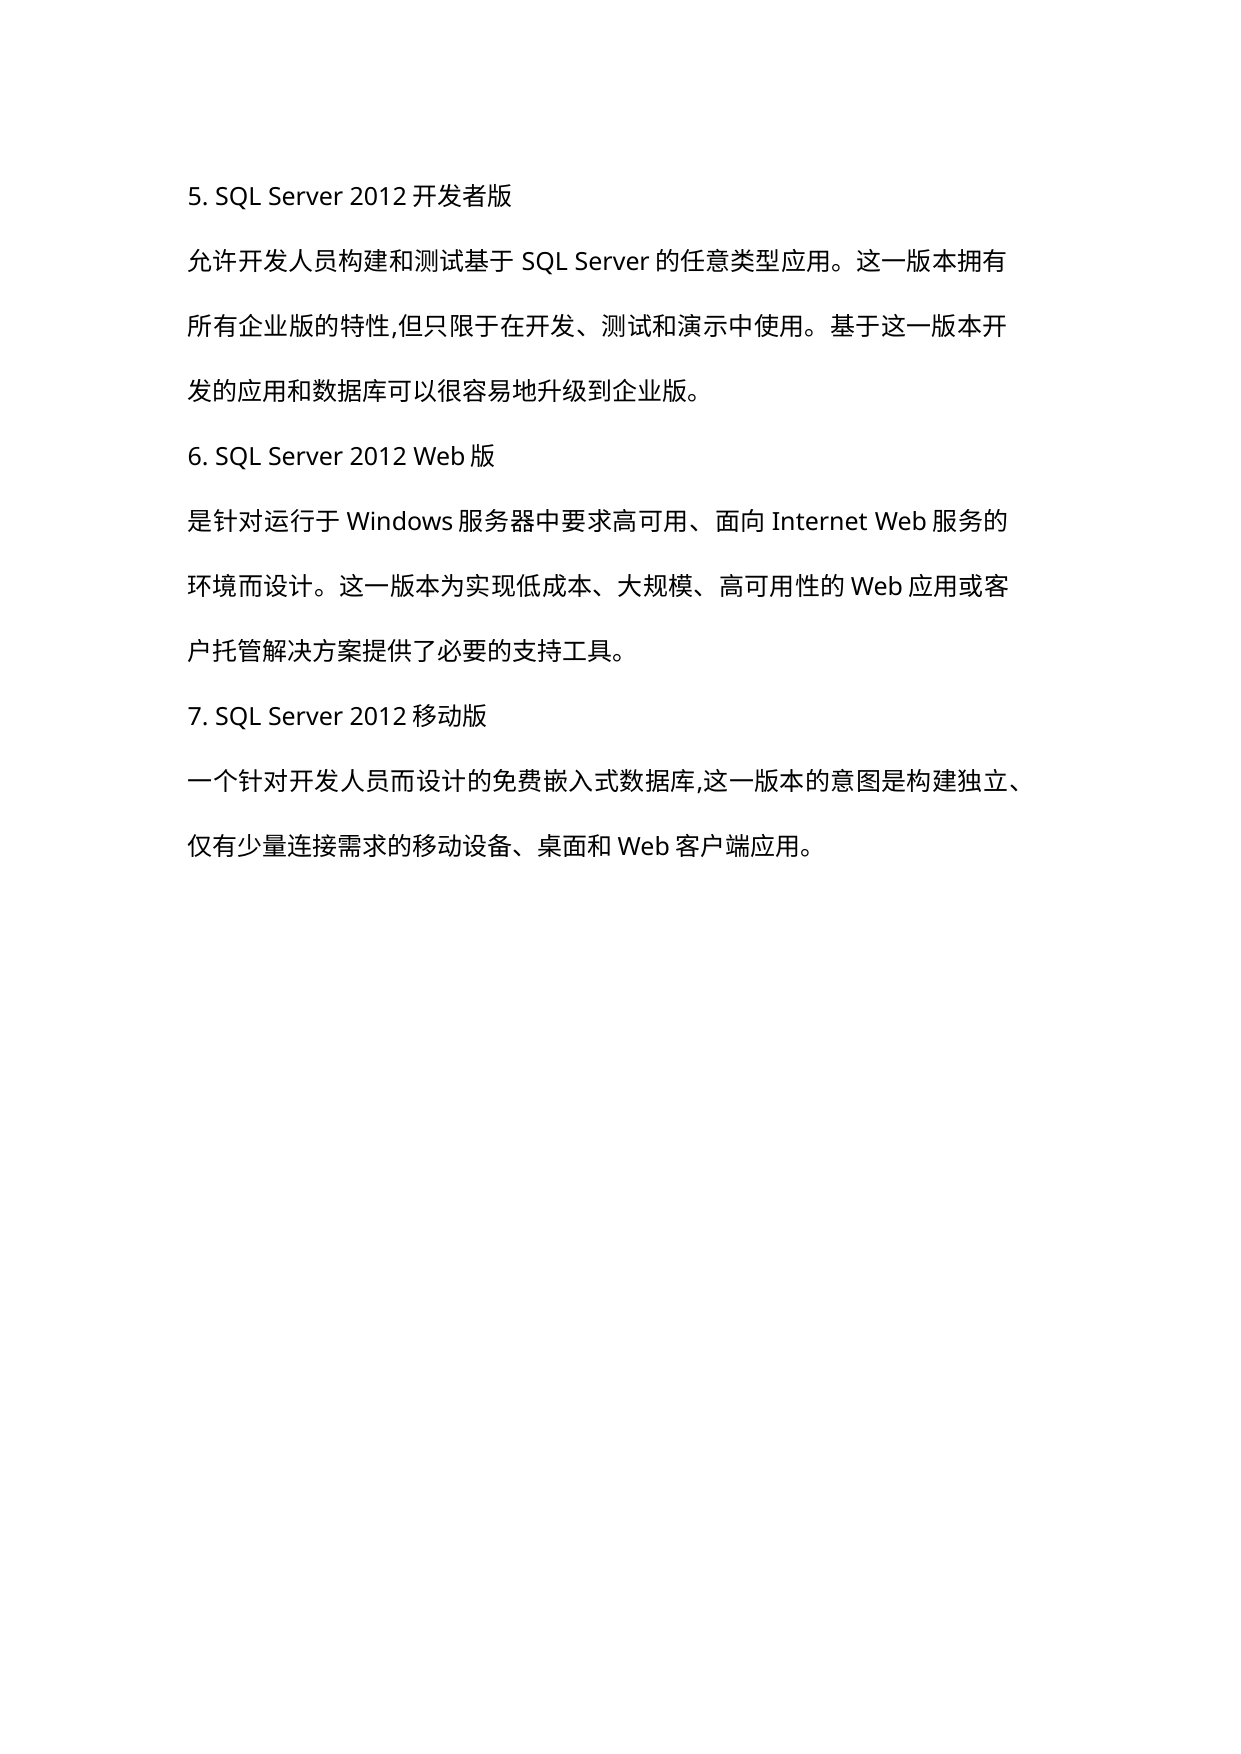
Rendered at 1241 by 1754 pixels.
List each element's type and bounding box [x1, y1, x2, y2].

text [187, 162, 1009, 877]
